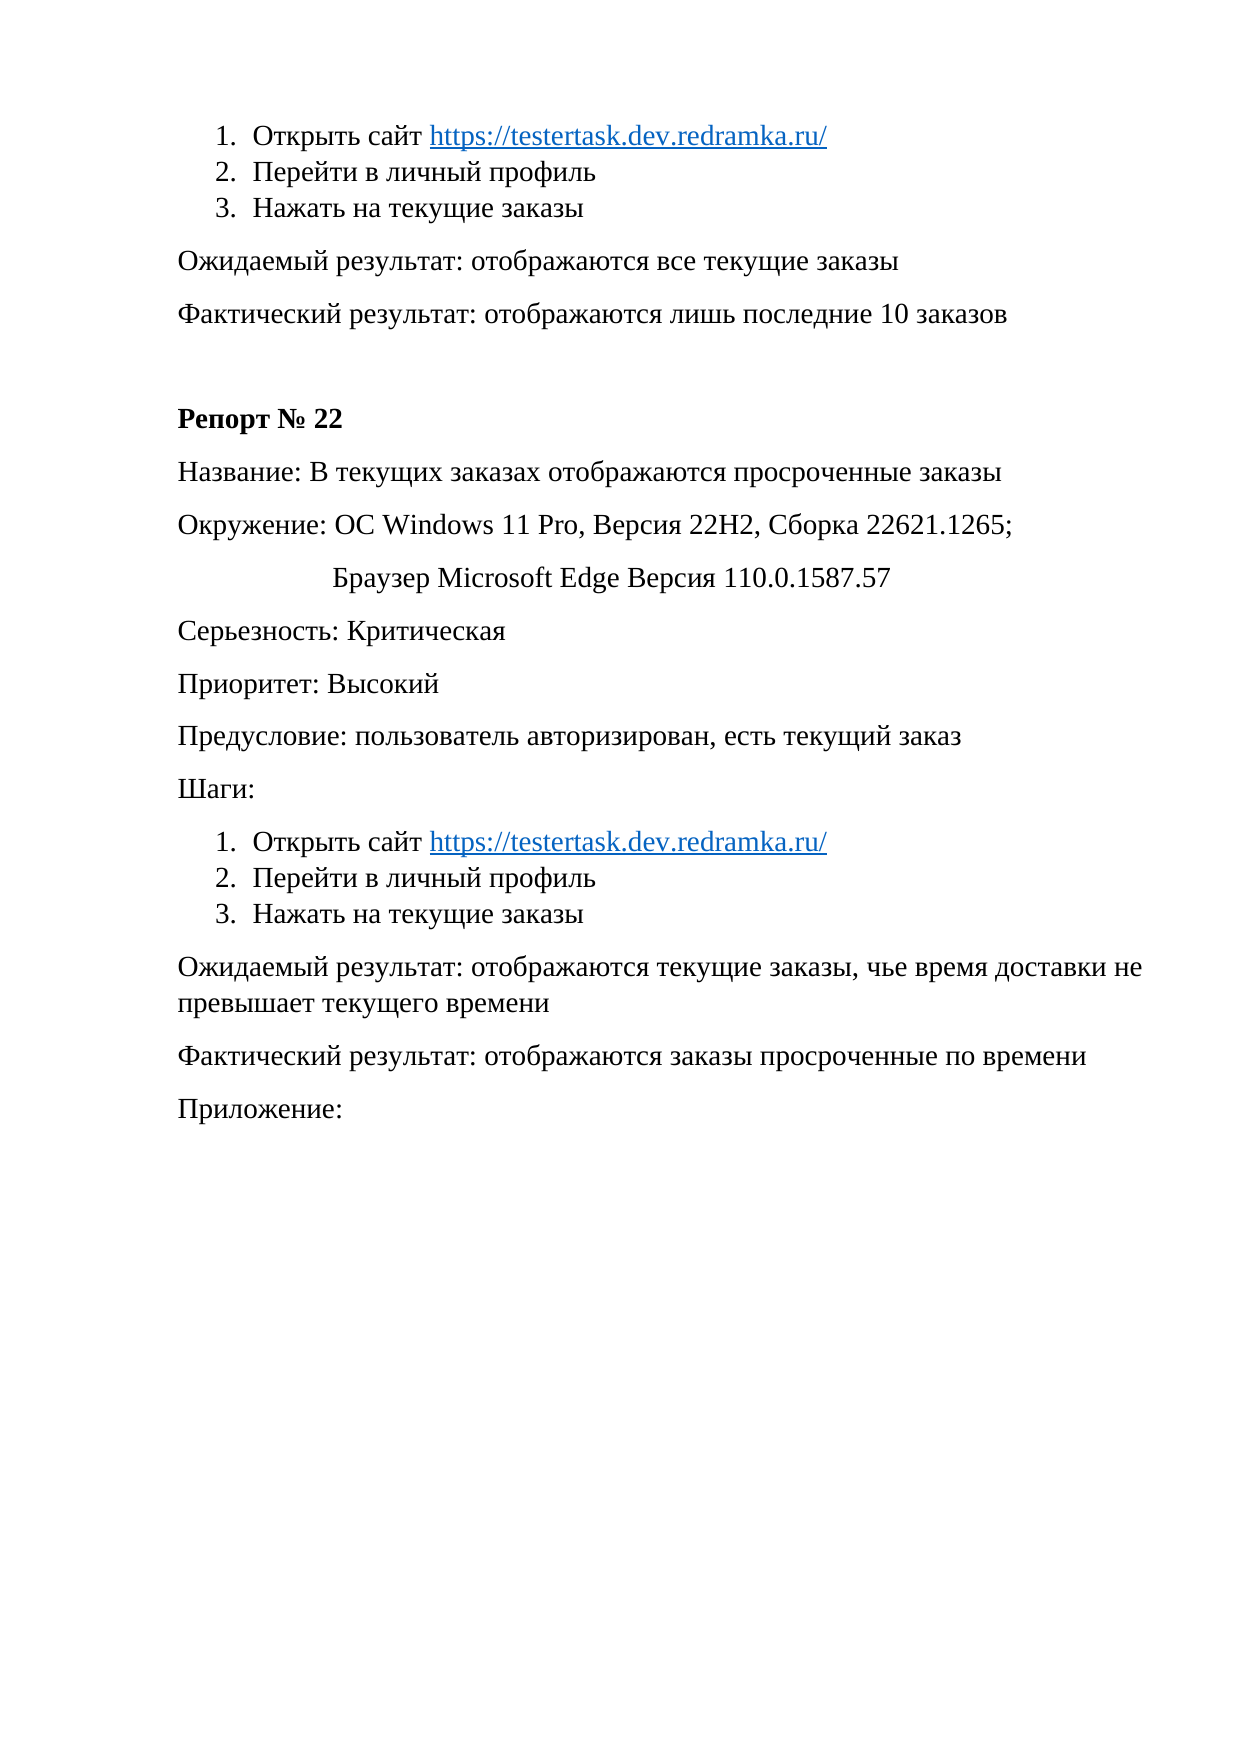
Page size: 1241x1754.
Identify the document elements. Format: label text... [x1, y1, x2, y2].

text Серьезность: Критическая [177, 613, 1152, 646]
text Фактический результат: отображаются лишь последние 10 заказов [177, 296, 1152, 329]
text Шаги: [177, 771, 1152, 805]
list Открыть сайт https://testertask.dev.redramka.ru/ [215, 118, 1152, 152]
list Перейти в личный профиль [215, 860, 1152, 894]
list Открыть сайт https://testertask.dev.redramka.ru/ [215, 824, 1152, 858]
text Браузер Microsoft Edge Версия 110.0.1587.57 [177, 560, 1152, 594]
text Окружение: OC Windows 11 Pro, Версия 22H2, Сборка 22621.1265; [177, 507, 1152, 541]
list Нажать на текущие заказы [215, 190, 1152, 224]
list Нажать на текущие заказы [215, 896, 1152, 930]
text Ожидаемый результат: отображаются все текущие заказы [177, 243, 1152, 277]
text Название: В текущих заказах отображаются просроченные заказы [177, 454, 1152, 488]
text Приоритет: Высокий [177, 666, 1152, 699]
text Предусловие: пользователь авторизирован, есть текущий заказ [177, 718, 1152, 752]
text Приложение: [177, 1091, 1152, 1124]
text Репорт № 22 [177, 402, 1152, 435]
text Ожидаемый результат: отображаются текущие заказы, чье время доставки не превышает текущего времени [177, 949, 1152, 1019]
list Перейти в личный профиль [215, 154, 1152, 188]
text Фактический результат: отображаются заказы просроченные по времени [177, 1038, 1152, 1072]
